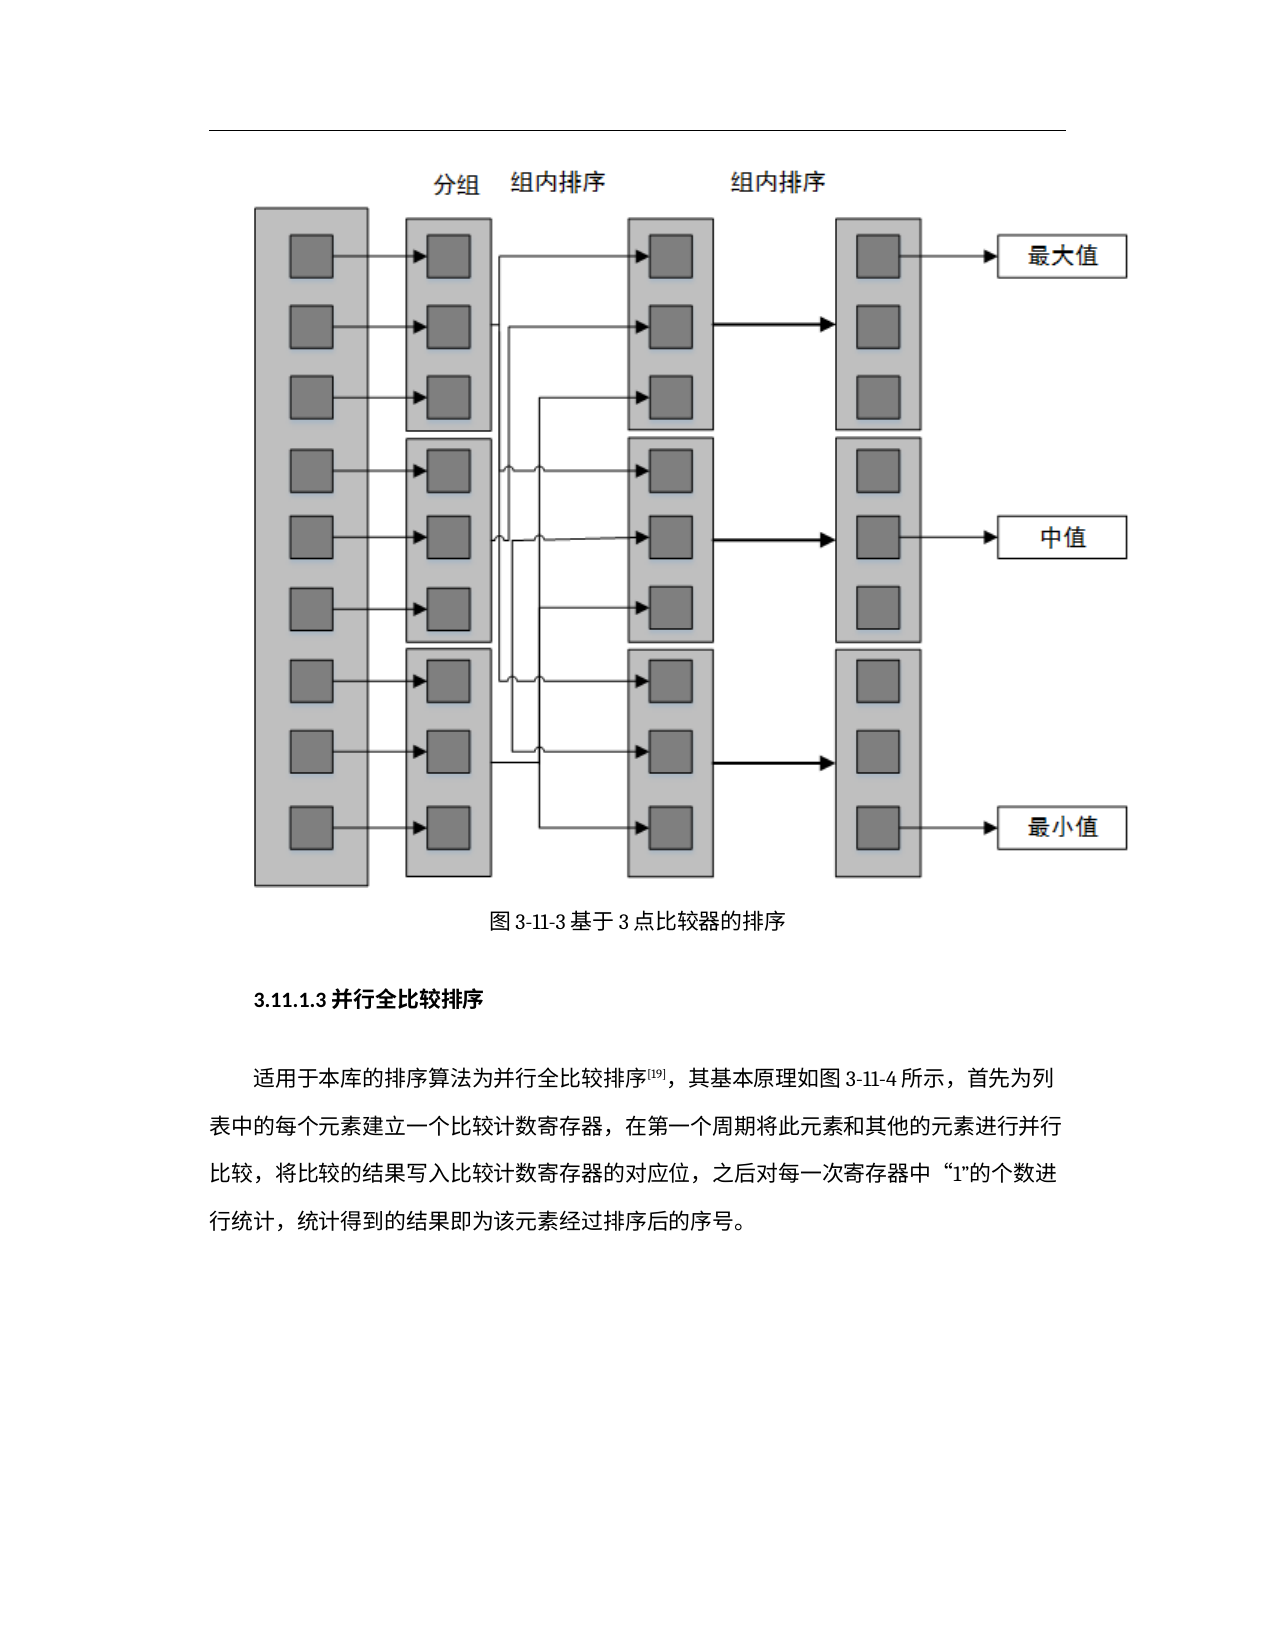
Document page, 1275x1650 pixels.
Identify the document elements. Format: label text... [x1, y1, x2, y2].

text 适用于本库的排序算法为并行全比较排序[19]，其基本原理如图3-11-4所示，首先为列表中的每个元素建立一个比较计数寄存器，在第一个周期将此元素和其他的元素进行并行比较，将比较的结果写入比较计数寄存器的对应位，之后对每一次寄存器中“1”的个数进行统计，统计得到的结果即为该元素经过排序后的序号。 [209, 1061, 1066, 1235]
subtitle 3.11.1.3 并行全比较排序 [209, 982, 1066, 1014]
picture [253, 162, 1129, 888]
